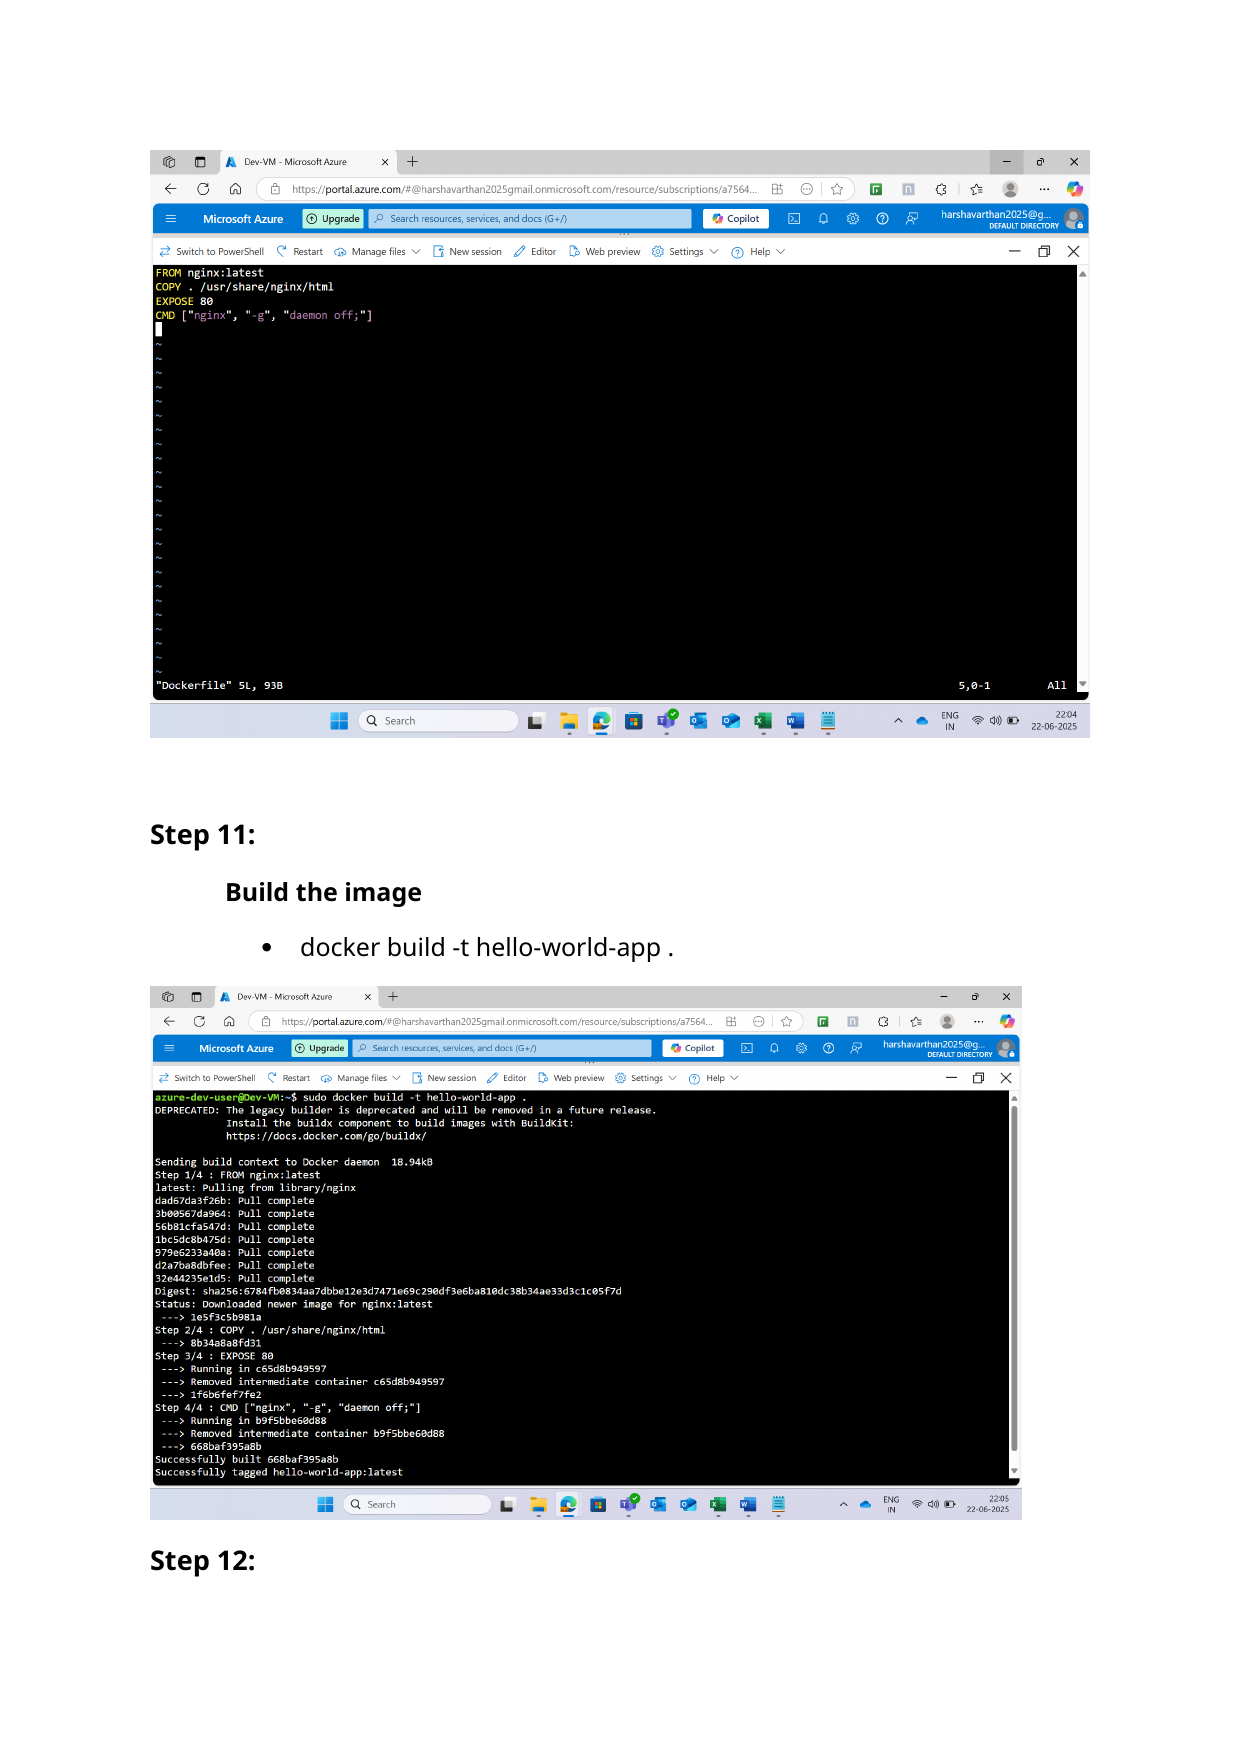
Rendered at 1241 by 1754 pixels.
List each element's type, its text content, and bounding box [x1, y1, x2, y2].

picture [150, 986, 1022, 1520]
text Build the image [150, 874, 1090, 908]
picture [150, 150, 1091, 738]
text Step 11: [150, 815, 1090, 852]
list docker build -t hello-world-app . [262, 930, 1090, 964]
text Step 12: [150, 1541, 1090, 1578]
